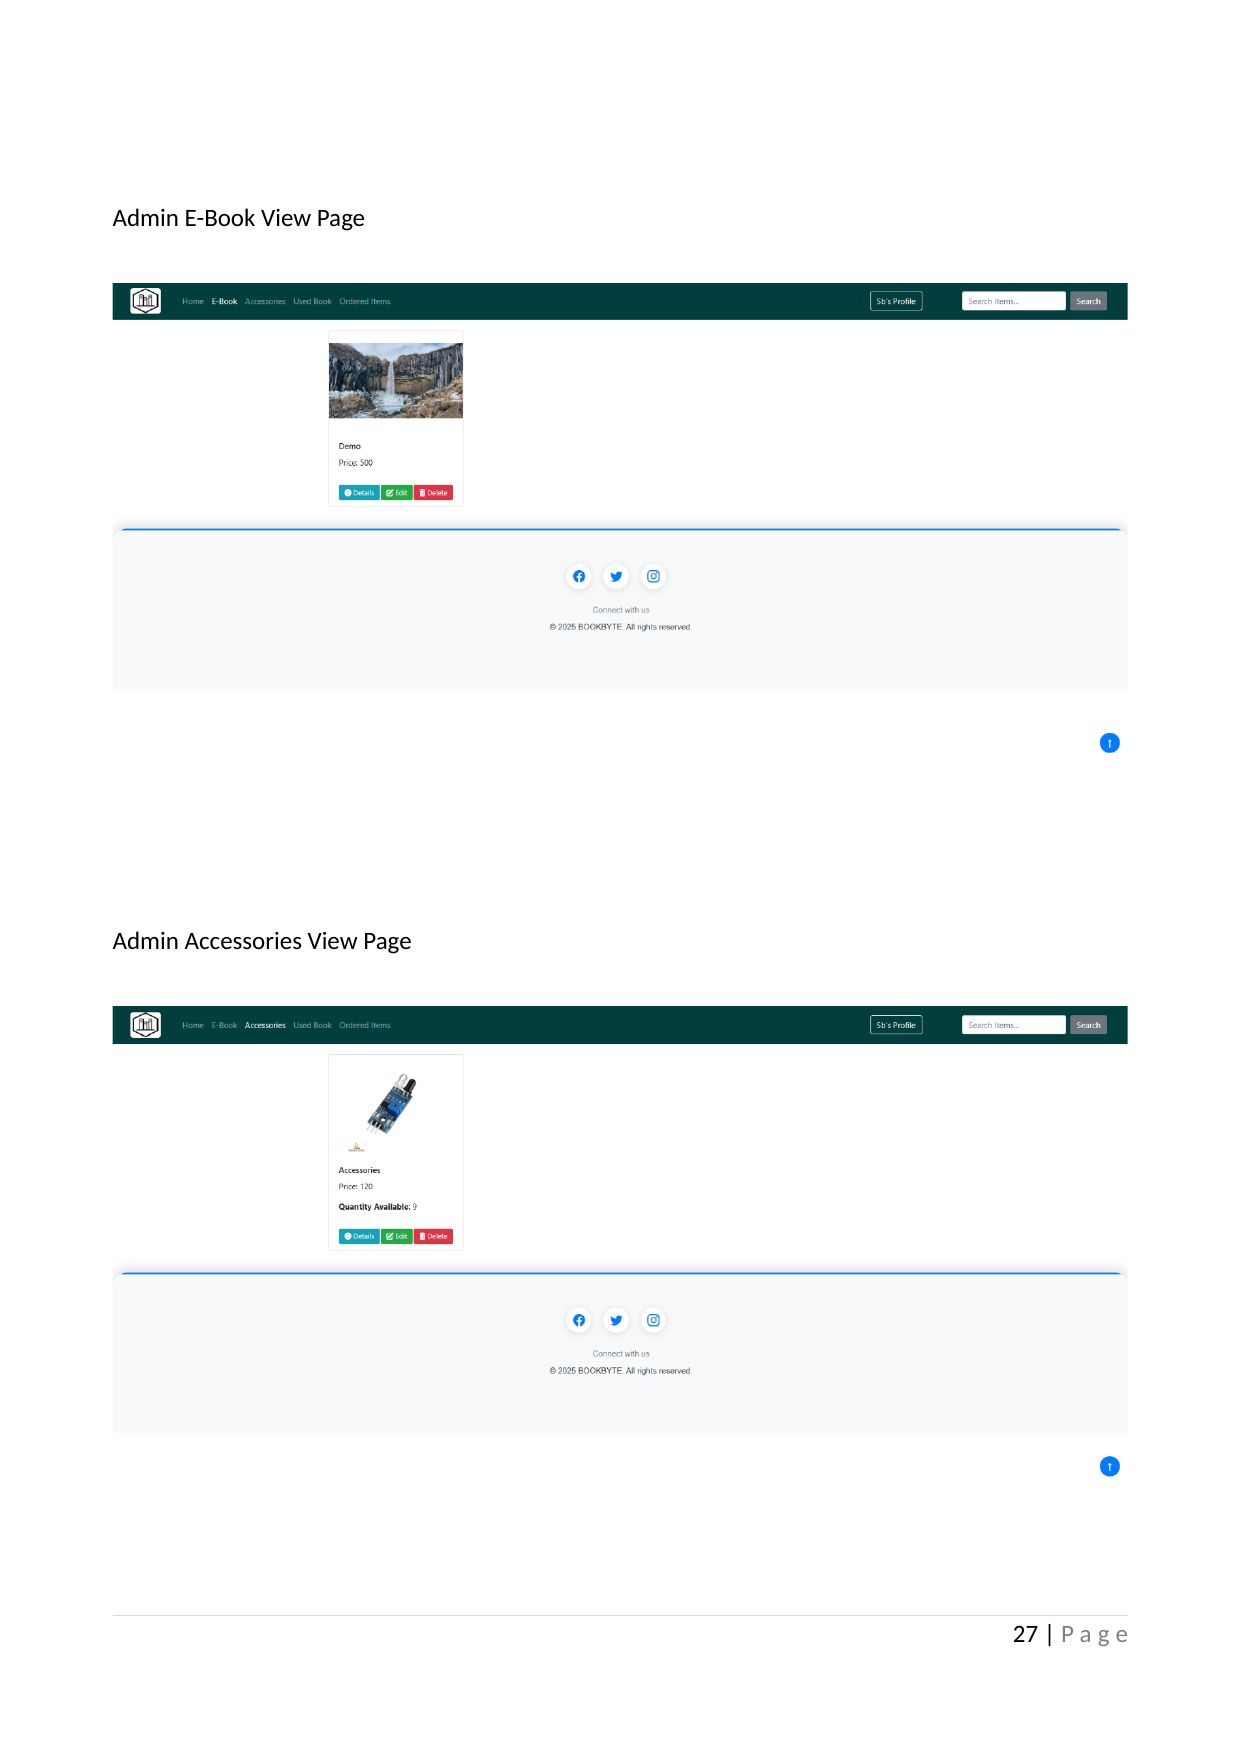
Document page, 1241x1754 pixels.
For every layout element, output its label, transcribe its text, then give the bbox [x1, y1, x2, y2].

text Admin Accessories View Page [112, 925, 1128, 956]
text Admin E-Book View Page [112, 202, 1128, 232]
picture [112, 1006, 1128, 1485]
picture [112, 283, 1128, 761]
